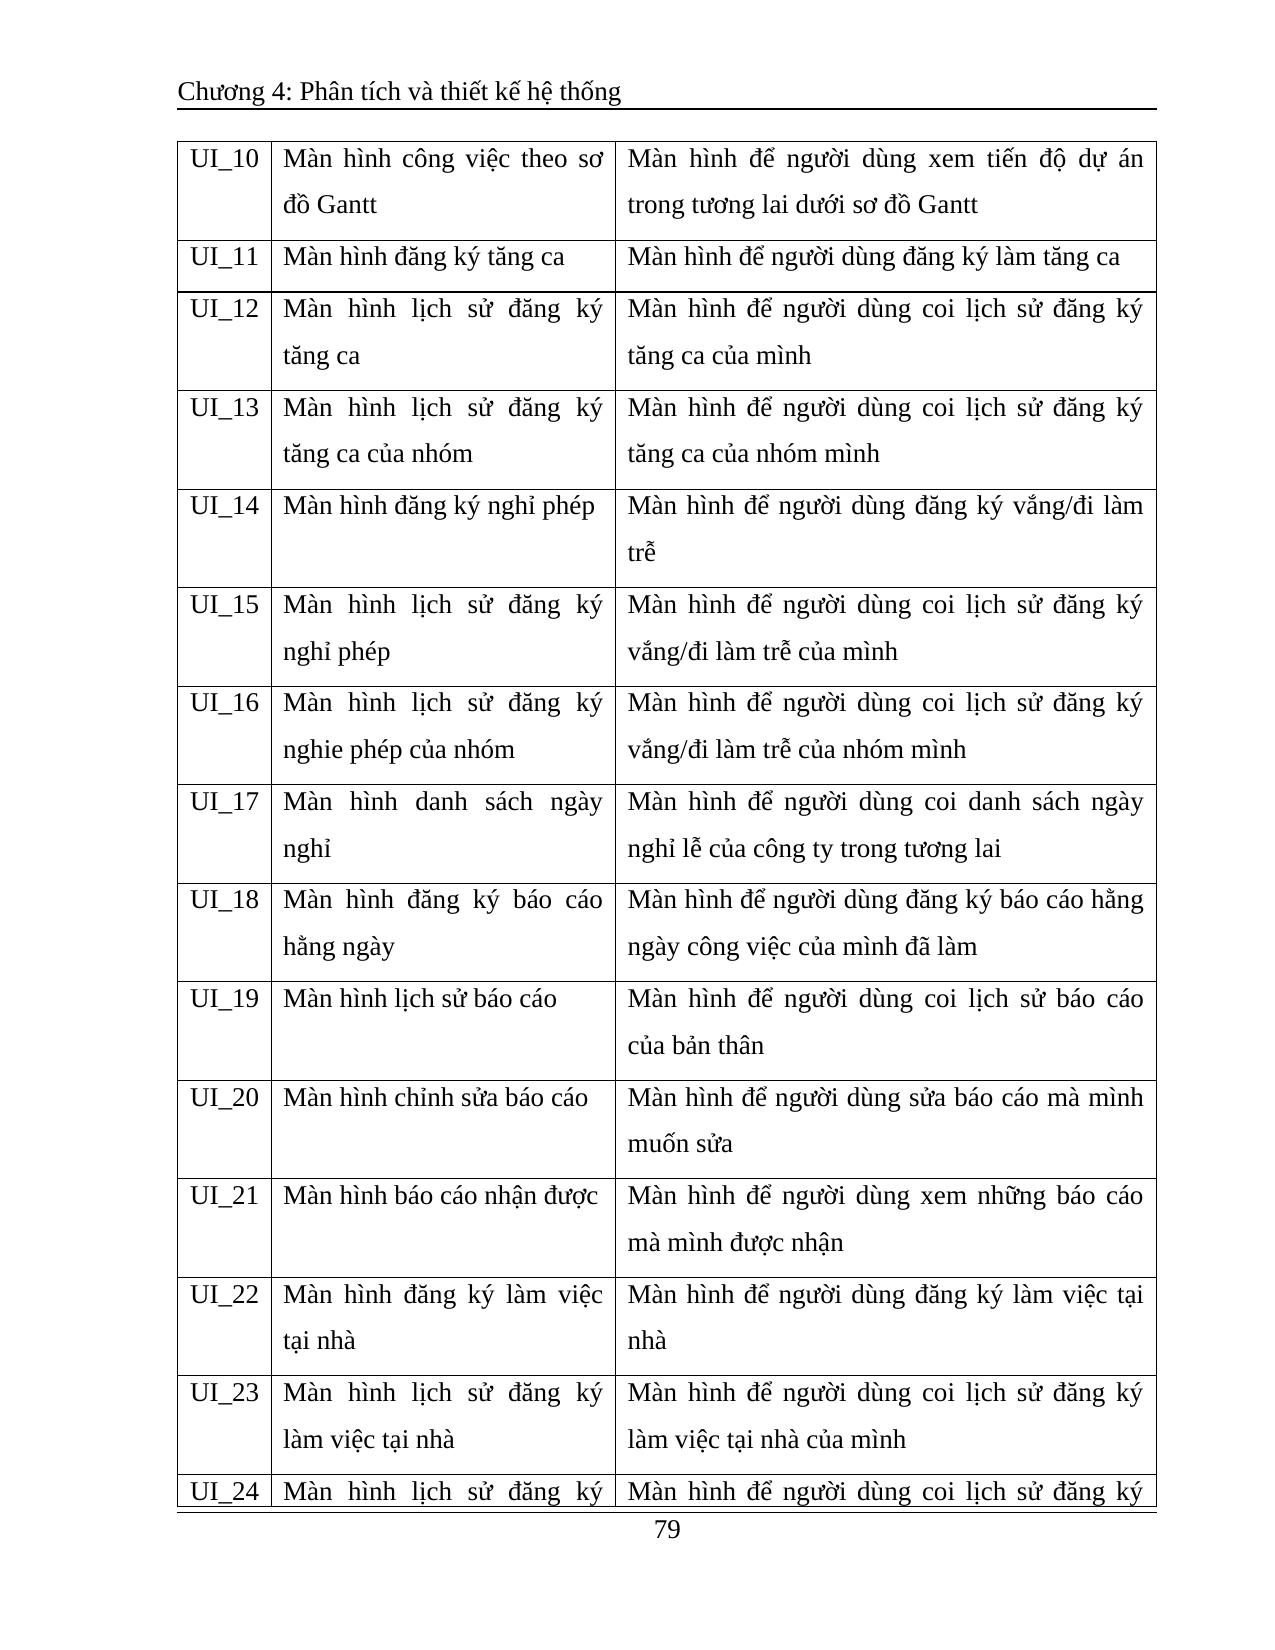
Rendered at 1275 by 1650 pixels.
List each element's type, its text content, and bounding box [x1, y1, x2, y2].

table_cell Màn hình để người dùng coi lịch sử đăng ký vắng/đi làm trễ của mình [616, 588, 1156, 686]
table_cell Màn hình báo cáo nhận được [272, 1179, 615, 1277]
table_cell Màn hình để người dùng đăng ký vắng/đi làm trễ [616, 490, 1156, 587]
table_cell UI_18 [178, 884, 271, 981]
table_cell Màn hình lịch sử báo cáo [272, 982, 615, 1080]
table_cell Màn hình lịch sử đăng ký nghie phép của nhóm [272, 687, 615, 784]
table_cell UI_23 [178, 1376, 271, 1474]
table_cell Màn hình danh sách ngày nghỉ [272, 785, 615, 883]
table_cell UI_22 [178, 1278, 271, 1375]
table_cell UI_15 [178, 588, 271, 686]
table_cell UI_10 [178, 142, 271, 239]
table_cell Màn hình để người dùng coi lịch sử đăng ký tăng ca của mình [616, 293, 1156, 390]
table_cell Màn hình để người dùng coi lịch sử đăng ký làm việc tại nhà của mình [616, 1376, 1156, 1474]
table_cell Màn hình để người dùng xem những báo cáo mà mình được nhận [616, 1179, 1156, 1277]
table_cell UI_17 [178, 785, 271, 883]
table_cell UI_20 [178, 1081, 271, 1178]
table_cell Màn hình để người dùng coi danh sách ngày nghỉ lễ của công ty trong tương lai [616, 785, 1156, 883]
table_cell Màn hình để người dùng đăng ký làm việc tại nhà [616, 1278, 1156, 1375]
table_cell UI_14 [178, 490, 271, 587]
table_cell Màn hình để người dùng sửa báo cáo mà mình muốn sửa [616, 1081, 1156, 1178]
table_cell UI_12 [178, 293, 271, 390]
table_cell Màn hình đăng ký tăng ca [272, 241, 615, 291]
table_cell UI_21 [178, 1179, 271, 1277]
table_cell Màn hình đăng ký làm việc tại nhà [272, 1278, 615, 1375]
table_cell Màn hình lịch sử đăng ký tăng ca [272, 293, 615, 390]
table_cell Màn hình để người dùng coi lịch sử báo cáo của bản thân [616, 982, 1156, 1080]
table_cell Màn hình để người dùng xem tiến độ dự án trong tương lai dưới sơ đồ Gantt [616, 142, 1156, 239]
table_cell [616, 1475, 1156, 1506]
table_cell UI_13 [178, 391, 271, 488]
table_cell Màn hình đăng ký nghỉ phép [272, 490, 615, 587]
table_cell Màn hình để người dùng đăng ký báo cáo hằng ngày công việc của mình đã làm [616, 884, 1156, 981]
table_cell Màn hình để người dùng coi lịch sử đăng ký tăng ca của nhóm mình [616, 391, 1156, 488]
table_cell UI_11 [178, 241, 271, 291]
table_cell Màn hình để người dùng coi lịch sử đăng ký vắng/đi làm trễ của nhóm mình [616, 687, 1156, 784]
table_cell UI_24 [178, 1475, 271, 1506]
table_cell Màn hình lịch sử đăng ký nghỉ phép [272, 588, 615, 686]
table_cell Màn hình lịch sử đăng ký tăng ca của nhóm [272, 391, 615, 488]
table_cell Màn hình đăng ký báo cáo hằng ngày [272, 884, 615, 981]
table_cell UI_16 [178, 687, 271, 784]
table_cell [272, 1475, 615, 1506]
table_cell UI_19 [178, 982, 271, 1080]
table_cell Màn hình chỉnh sửa báo cáo [272, 1081, 615, 1178]
table_cell Màn hình để người dùng đăng ký làm tăng ca [616, 241, 1156, 291]
table_cell Màn hình công việc theo sơ đồ Gantt [272, 142, 615, 239]
table_cell Màn hình lịch sử đăng ký làm việc tại nhà [272, 1376, 615, 1474]
